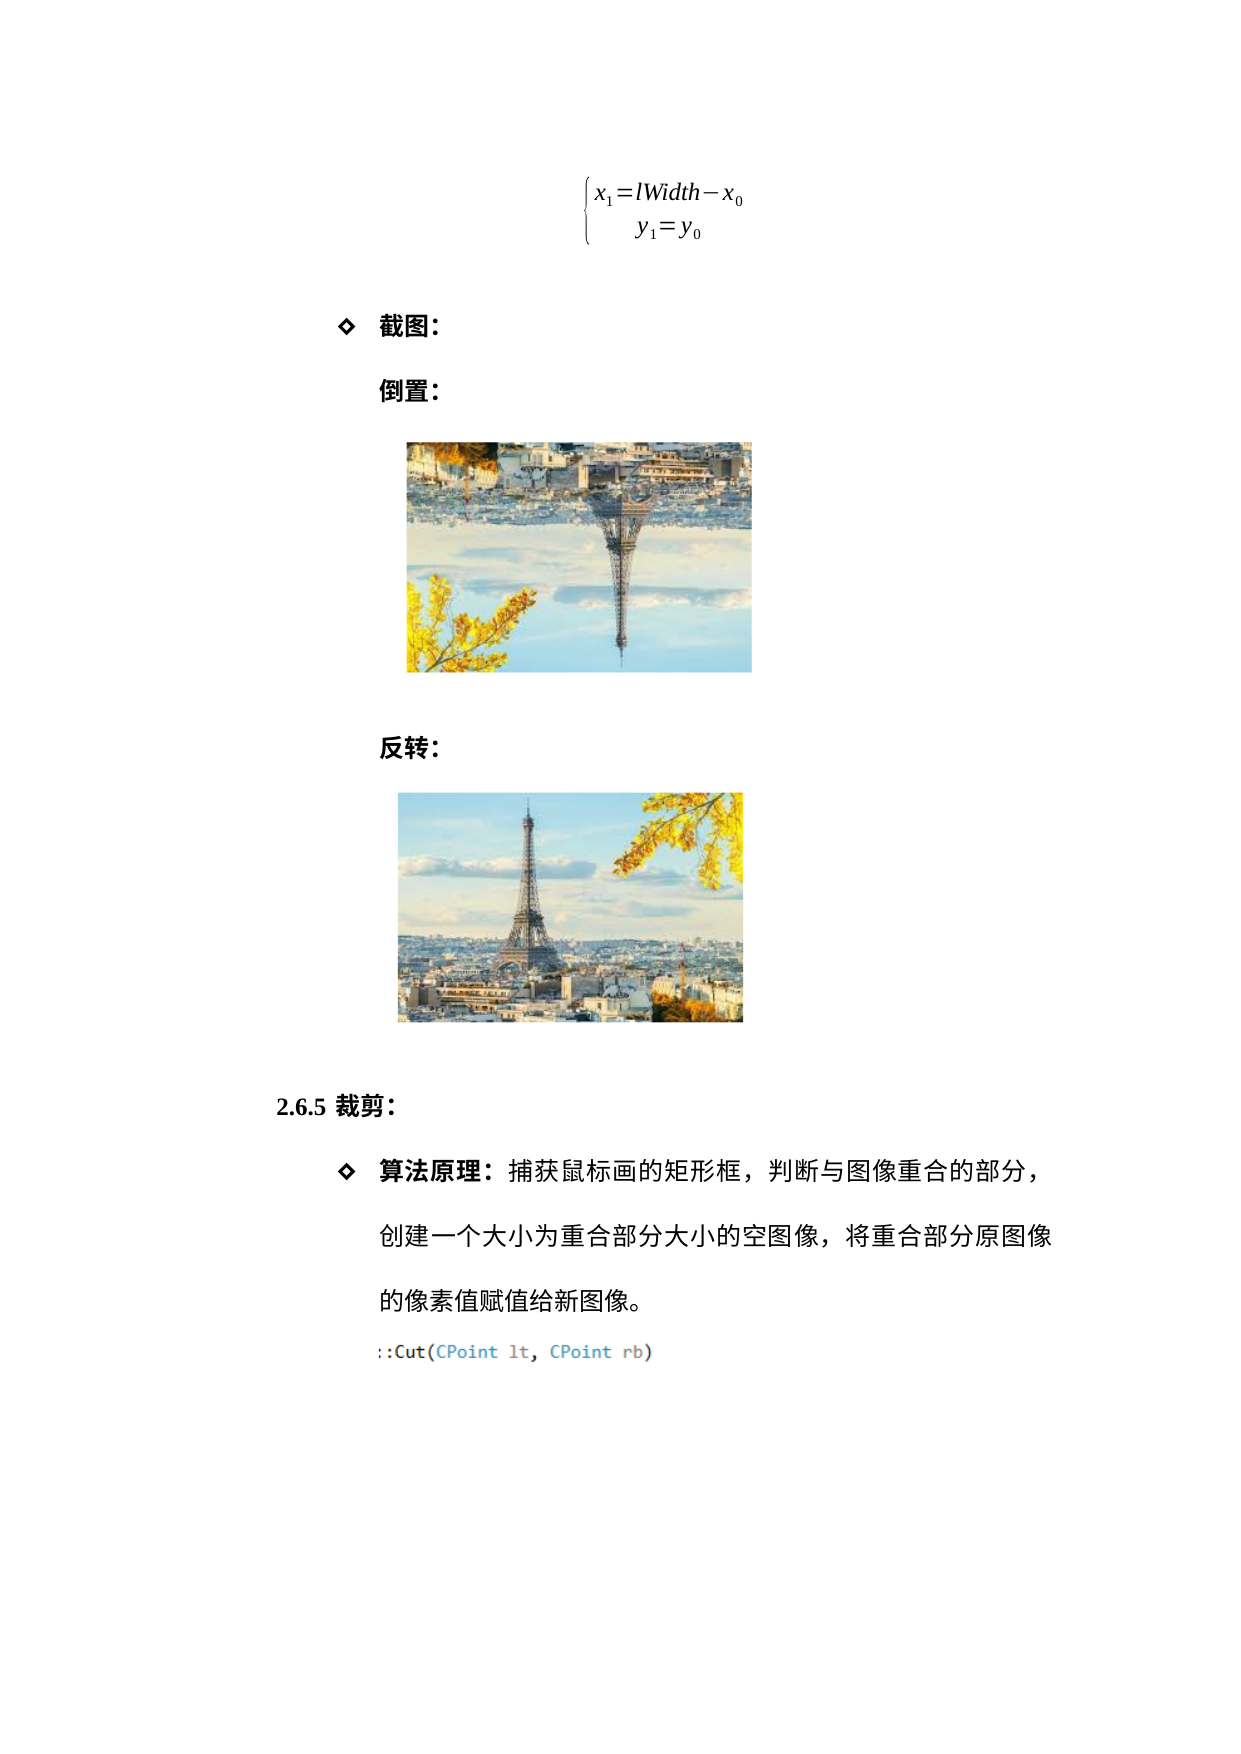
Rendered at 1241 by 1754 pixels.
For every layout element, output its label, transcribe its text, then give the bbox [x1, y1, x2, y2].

picture [378, 422, 777, 699]
list 裁剪： [276, 1072, 1053, 1137]
list 算法原理：捕获鼠标画的矩形框，判断与图像重合的部分，创建一个大小为重合部分大小的空图像，将重合部分原图像的像素值赋值给新图像。 [335, 1137, 1053, 1332]
picture [378, 1332, 674, 1389]
list 截图： [335, 292, 1053, 357]
picture [378, 779, 757, 1045]
list 倒置： [379, 357, 1053, 422]
list 反转： [379, 714, 1053, 779]
